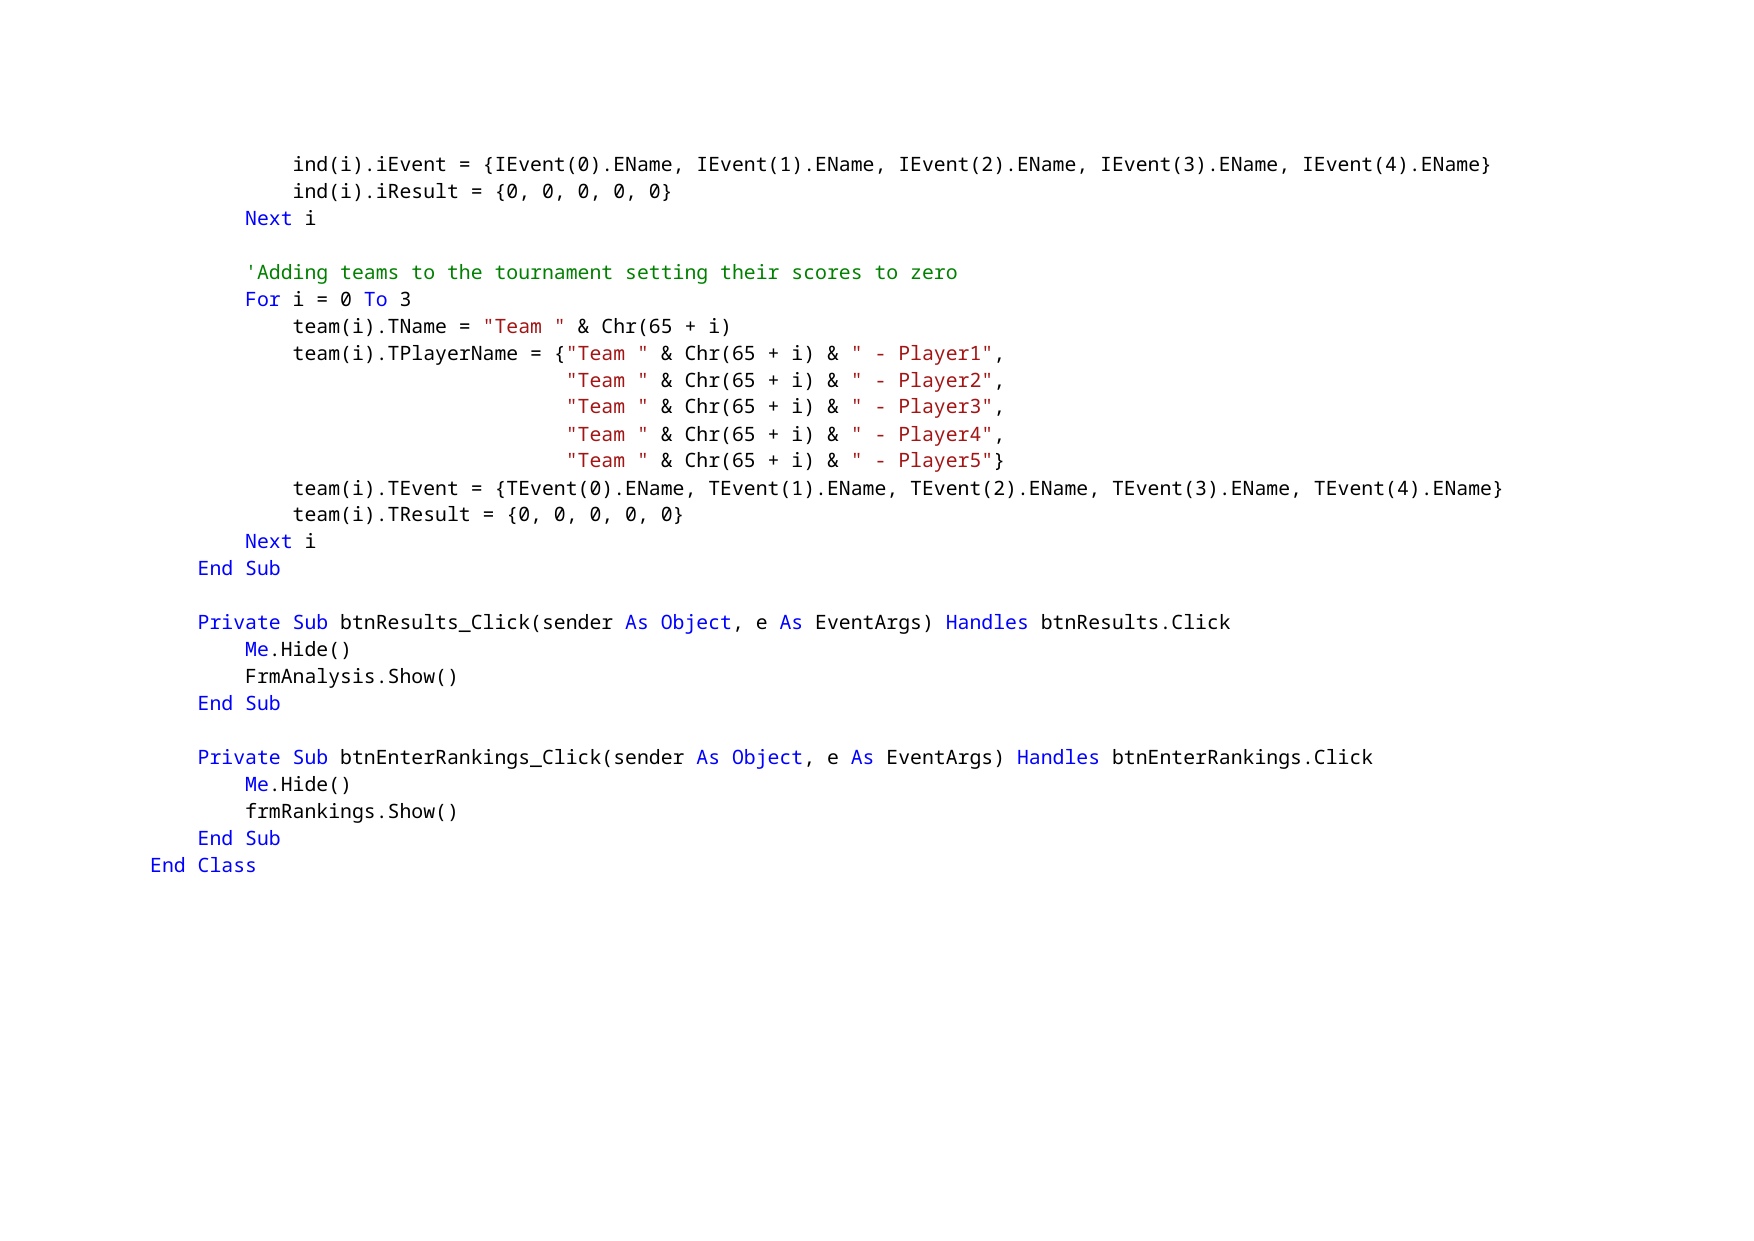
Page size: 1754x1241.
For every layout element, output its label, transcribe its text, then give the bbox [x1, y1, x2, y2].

text Next i [150, 528, 1604, 555]
text team(i).TResult = {0, 0, 0, 0, 0} [150, 501, 1604, 528]
text Private Sub btnResults_Click(sender As Object, e As EventArgs) Handles btnResults.Click [150, 609, 1604, 636]
text FrmAnalysis.Show() [150, 663, 1604, 689]
text End Sub [150, 824, 1604, 851]
text "Team " & Chr(65 + i) & " - Player4", [150, 420, 1604, 447]
text 'Adding teams to the tournament setting their scores to zero [150, 258, 1604, 285]
text team(i).TName = "Team " & Chr(65 + i) [150, 312, 1604, 339]
text End Sub [150, 689, 1604, 717]
text End Class [150, 851, 1604, 878]
text team(i).TPlayerName = {"Team " & Chr(65 + i) & " - Player1", [150, 339, 1604, 366]
text "Team " & Chr(65 + i) & " - Player3", [150, 393, 1604, 420]
text End Sub [150, 555, 1604, 582]
text frmRankings.Show() [150, 797, 1604, 824]
text "Team " & Chr(65 + i) & " - Player5"} [150, 447, 1604, 474]
text team(i).TEvent = {TEvent(0).EName, TEvent(1).EName, TEvent(2).EName, TEvent(3).EName, TEvent(4).EName} [150, 474, 1604, 501]
text ind(i).iEvent = {IEvent(0).EName, IEvent(1).EName, IEvent(2).EName, IEvent(3).EName, IEvent(4).EName} [150, 150, 1604, 177]
text Next i [150, 204, 1604, 231]
text Private Sub btnEnterRankings_Click(sender As Object, e As EventArgs) Handles btnEnterRankings.Click [150, 743, 1604, 771]
text Me.Hide() [150, 636, 1604, 663]
text ind(i).iResult = {0, 0, 0, 0, 0} [150, 177, 1604, 204]
text "Team " & Chr(65 + i) & " - Player2", [150, 366, 1604, 393]
text Me.Hide() [150, 771, 1604, 797]
text For i = 0 To 3 [150, 285, 1604, 312]
